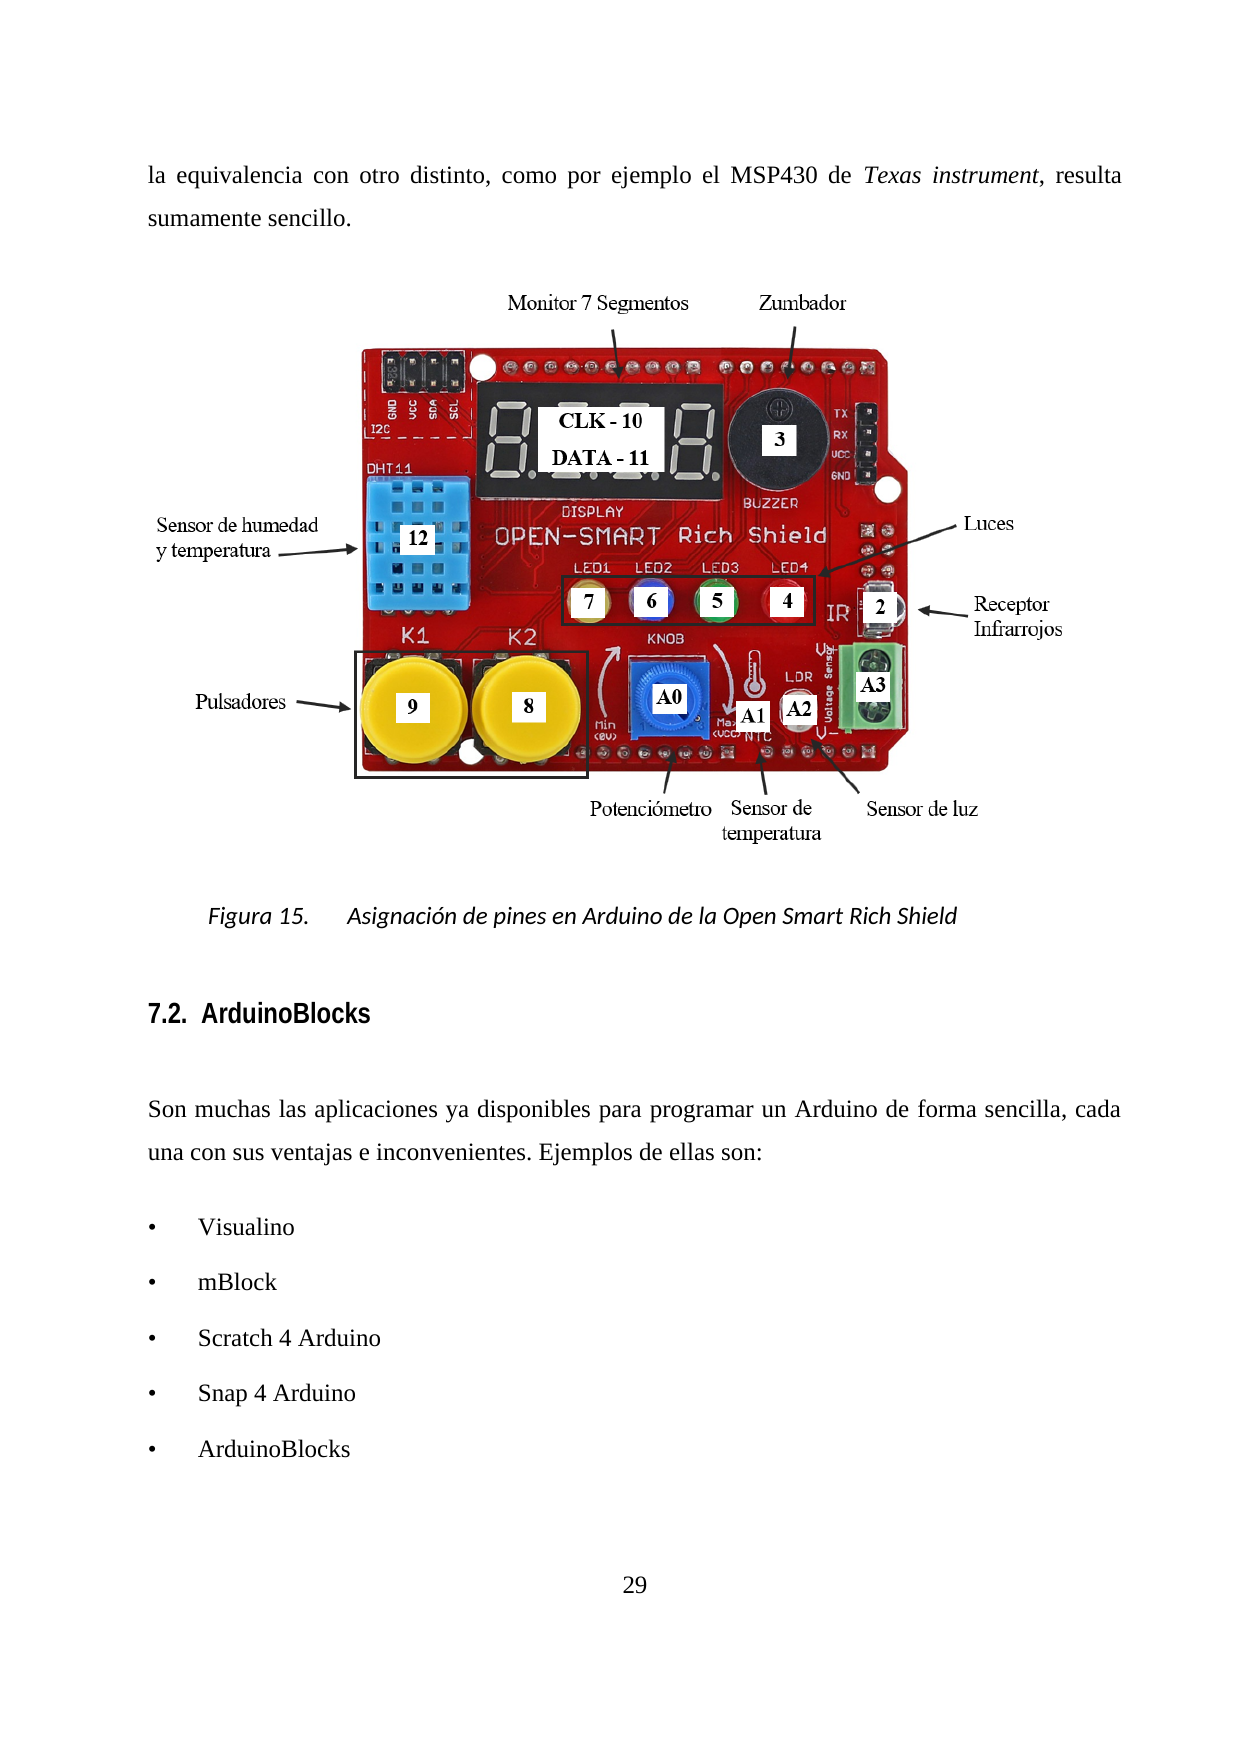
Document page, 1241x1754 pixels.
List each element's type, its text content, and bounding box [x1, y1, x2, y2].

subtitle ArduinoBlocks [148, 996, 1122, 1063]
list Snap 4 Arduino [148, 1378, 1122, 1407]
list ArduinoBlocks [148, 1434, 1122, 1463]
text Son muchas las aplicaciones ya disponibles para programar un Arduino de forma sencilla, cada una con sus ventajas e inconvenientes. Ejemplos de ellas son: [148, 1094, 1122, 1166]
picture [147, 277, 1122, 855]
list Visualino [148, 1212, 1122, 1240]
text Asignación de pines en Arduino de la Open Smart Rich Shield [148, 900, 1122, 931]
list mBlock [148, 1267, 1122, 1296]
list Scratch 4 Arduino [148, 1323, 1122, 1352]
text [148, 160, 1122, 232]
